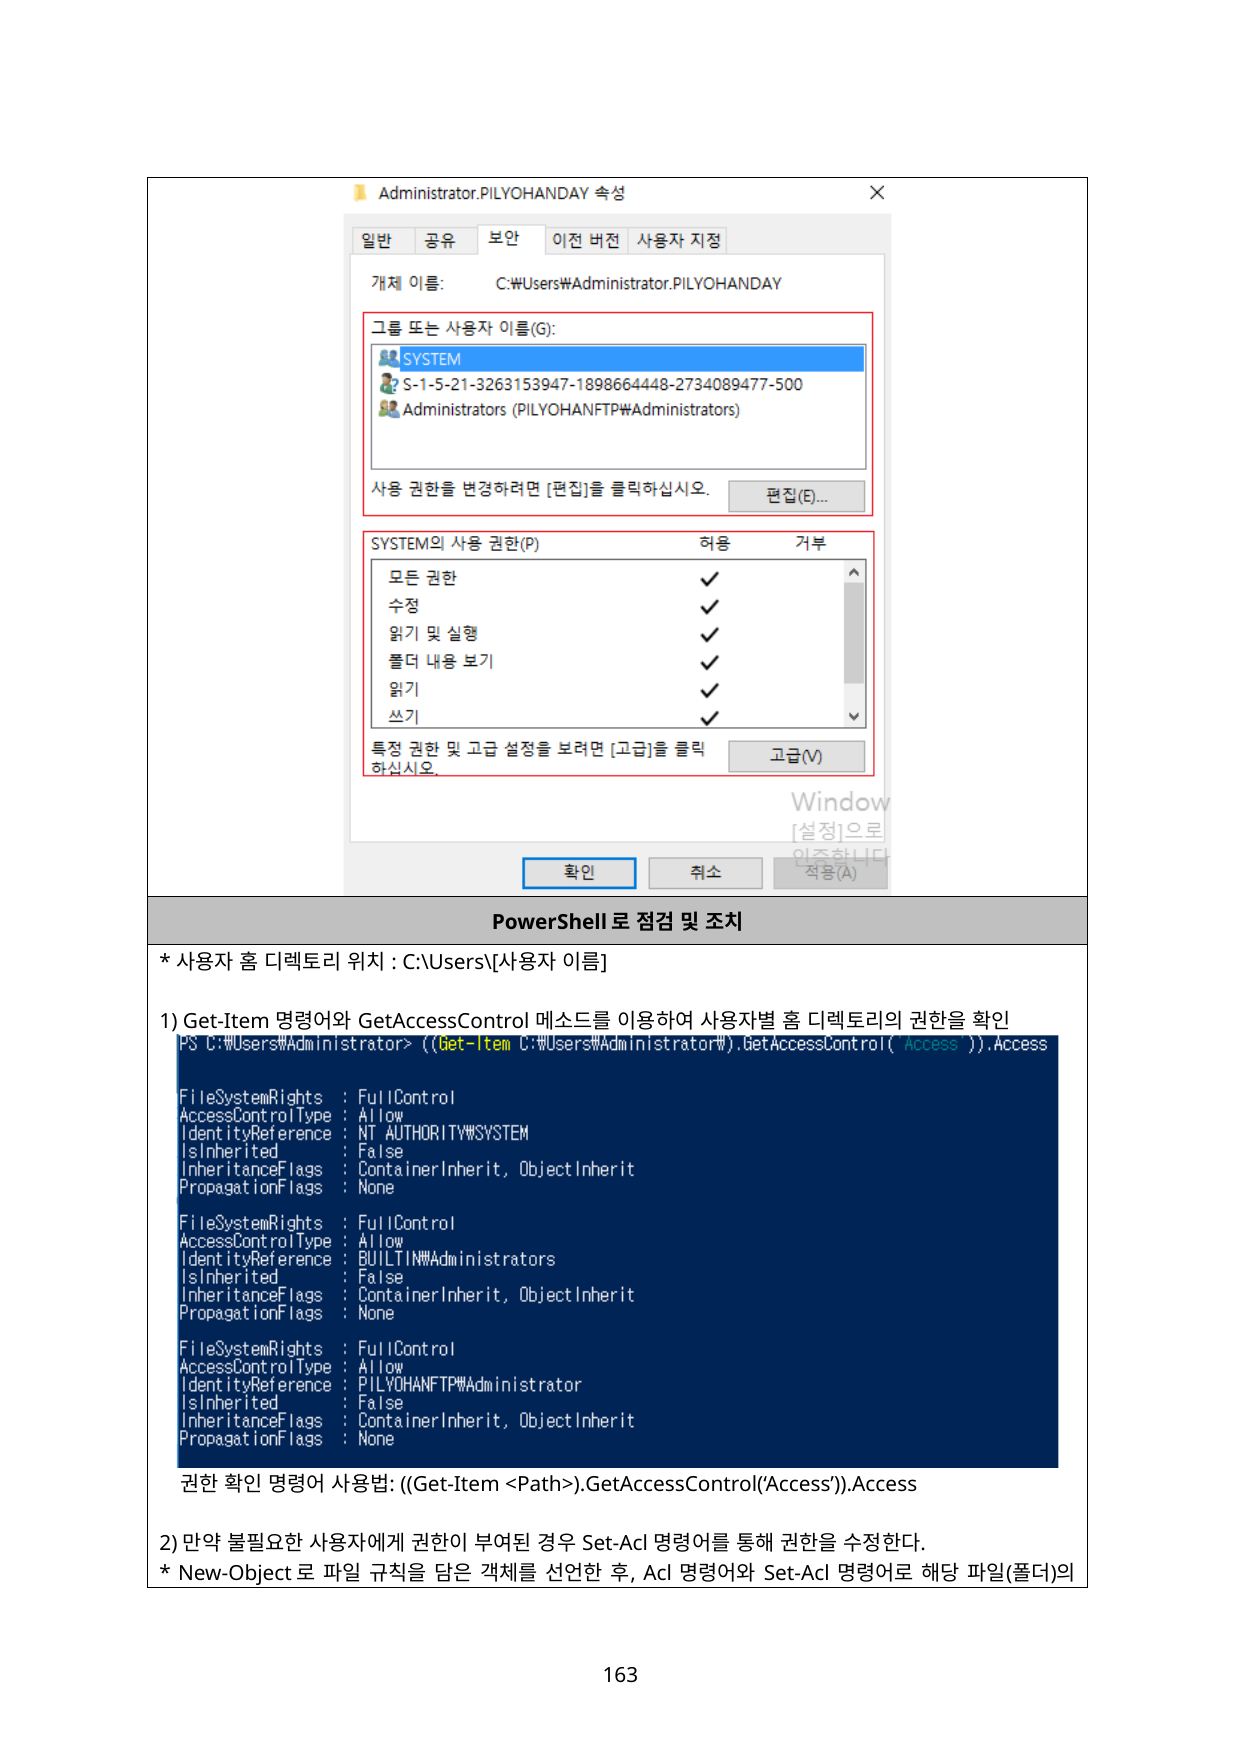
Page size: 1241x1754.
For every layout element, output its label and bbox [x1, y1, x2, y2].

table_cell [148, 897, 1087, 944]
picture [176, 1034, 1059, 1468]
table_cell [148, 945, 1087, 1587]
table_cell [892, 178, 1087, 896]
picture [343, 178, 892, 896]
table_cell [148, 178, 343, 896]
